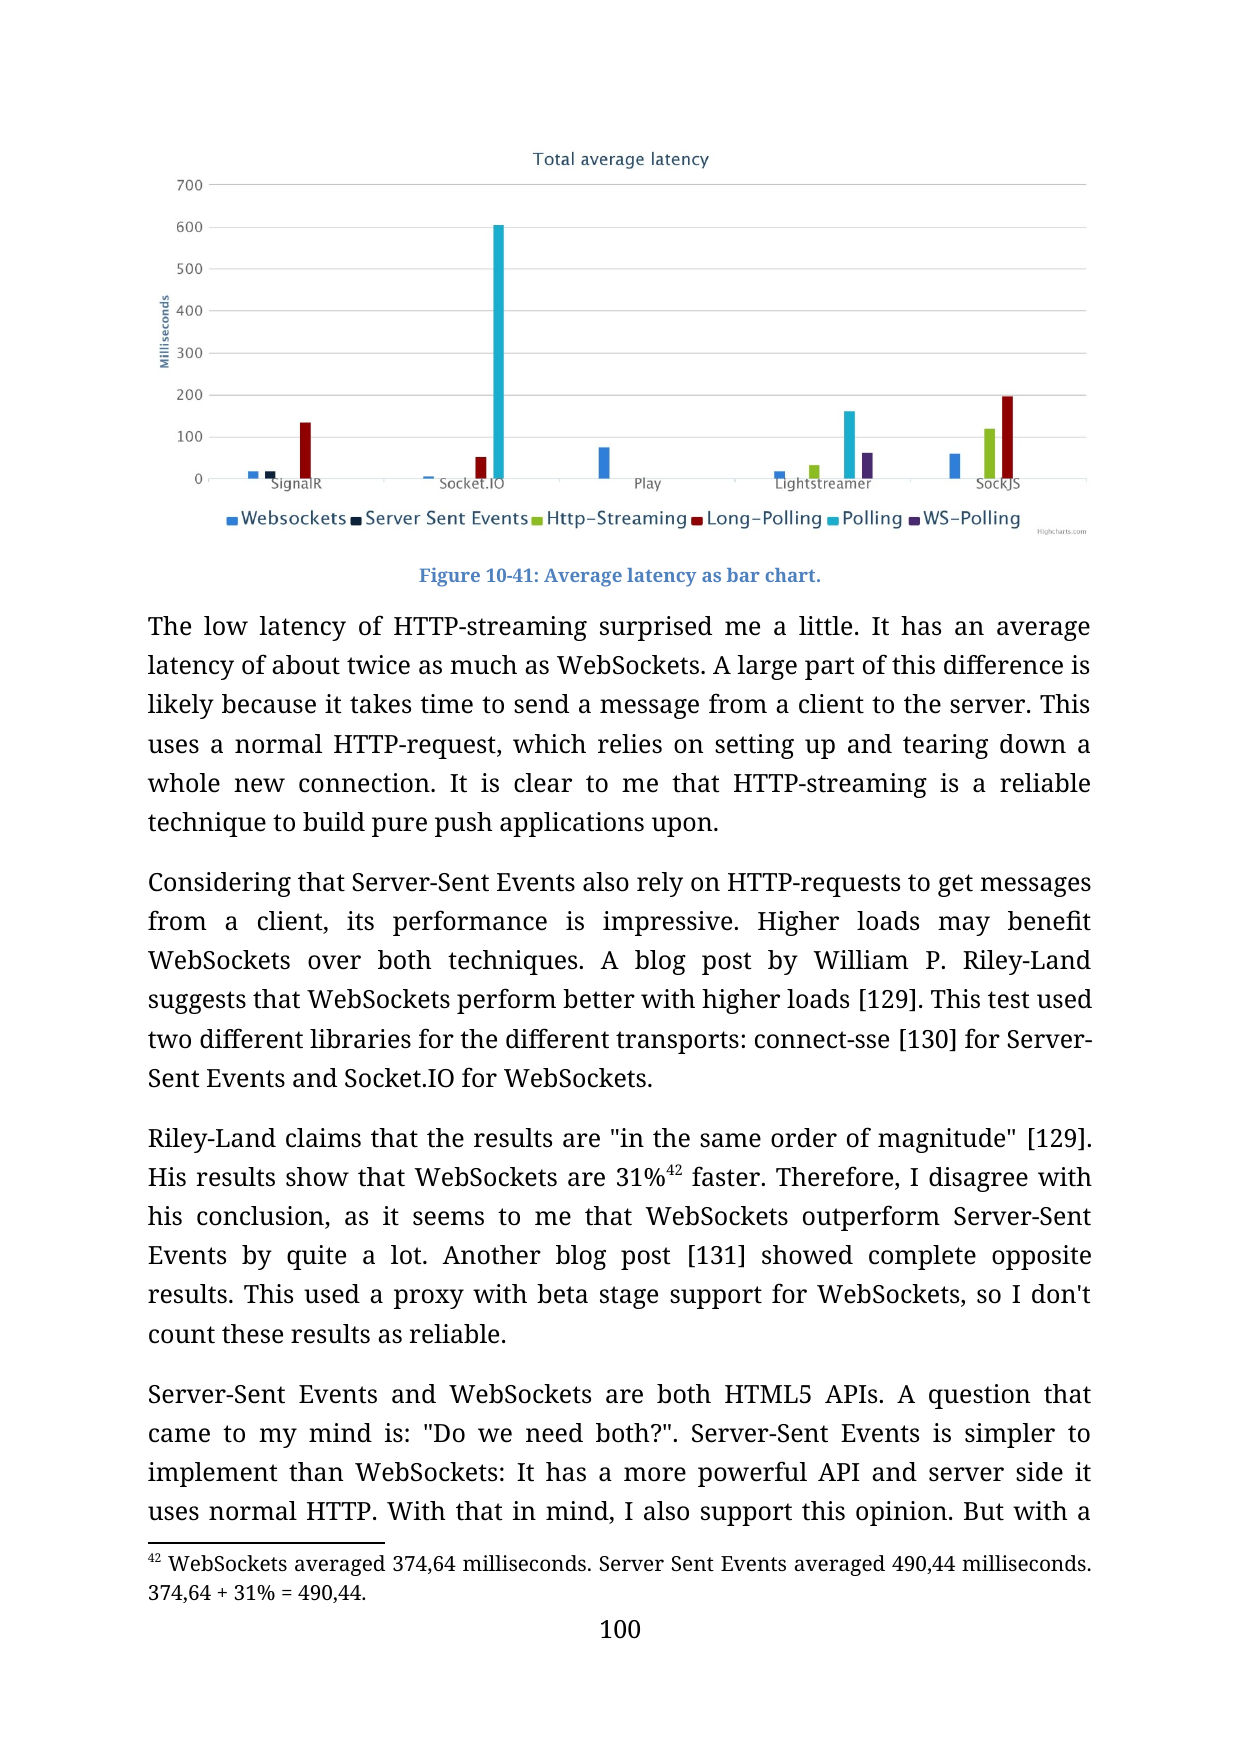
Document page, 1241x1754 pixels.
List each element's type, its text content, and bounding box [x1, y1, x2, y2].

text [148, 1376, 1092, 1528]
text Riley-Land claims that the results are "in the same order of magnitude" [129]. His results show that WebSockets are 31% faster. Therefore, I disagree with his conclusion, as it seems to me that WebSockets outperform Server-Sent Events by quite a lot. Another blog post [131] showed complete opposite results. This used a proxy with beta stage support for WebSockets, so I don't count these results as reliable. [148, 1120, 1092, 1350]
picture [147, 147, 1093, 537]
text Considering that Server-Sent Events also rely on HTTP-requests to get messages from a client, its performance is impressive. Higher loads may benefit WebSockets over both techniques. A blog post by William P. Riley-Land suggests that WebSockets perform better with higher loads [129]. This test used two different libraries for the different transports: connect-sse [130] for Server-Sent Events and Socket.IO for WebSockets. [148, 864, 1092, 1094]
text The low latency of HTTP-streaming surprised me a little. It has an average latency of about twice as much as WebSockets. A large part of this difference is likely because it takes time to send a message from a client to the server. This uses a normal HTTP-request, which relies on setting up and tearing down a whole new connection. It is clear to me that HTTP-streaming is a reliable technique to build pure push applications upon. [148, 609, 1092, 839]
